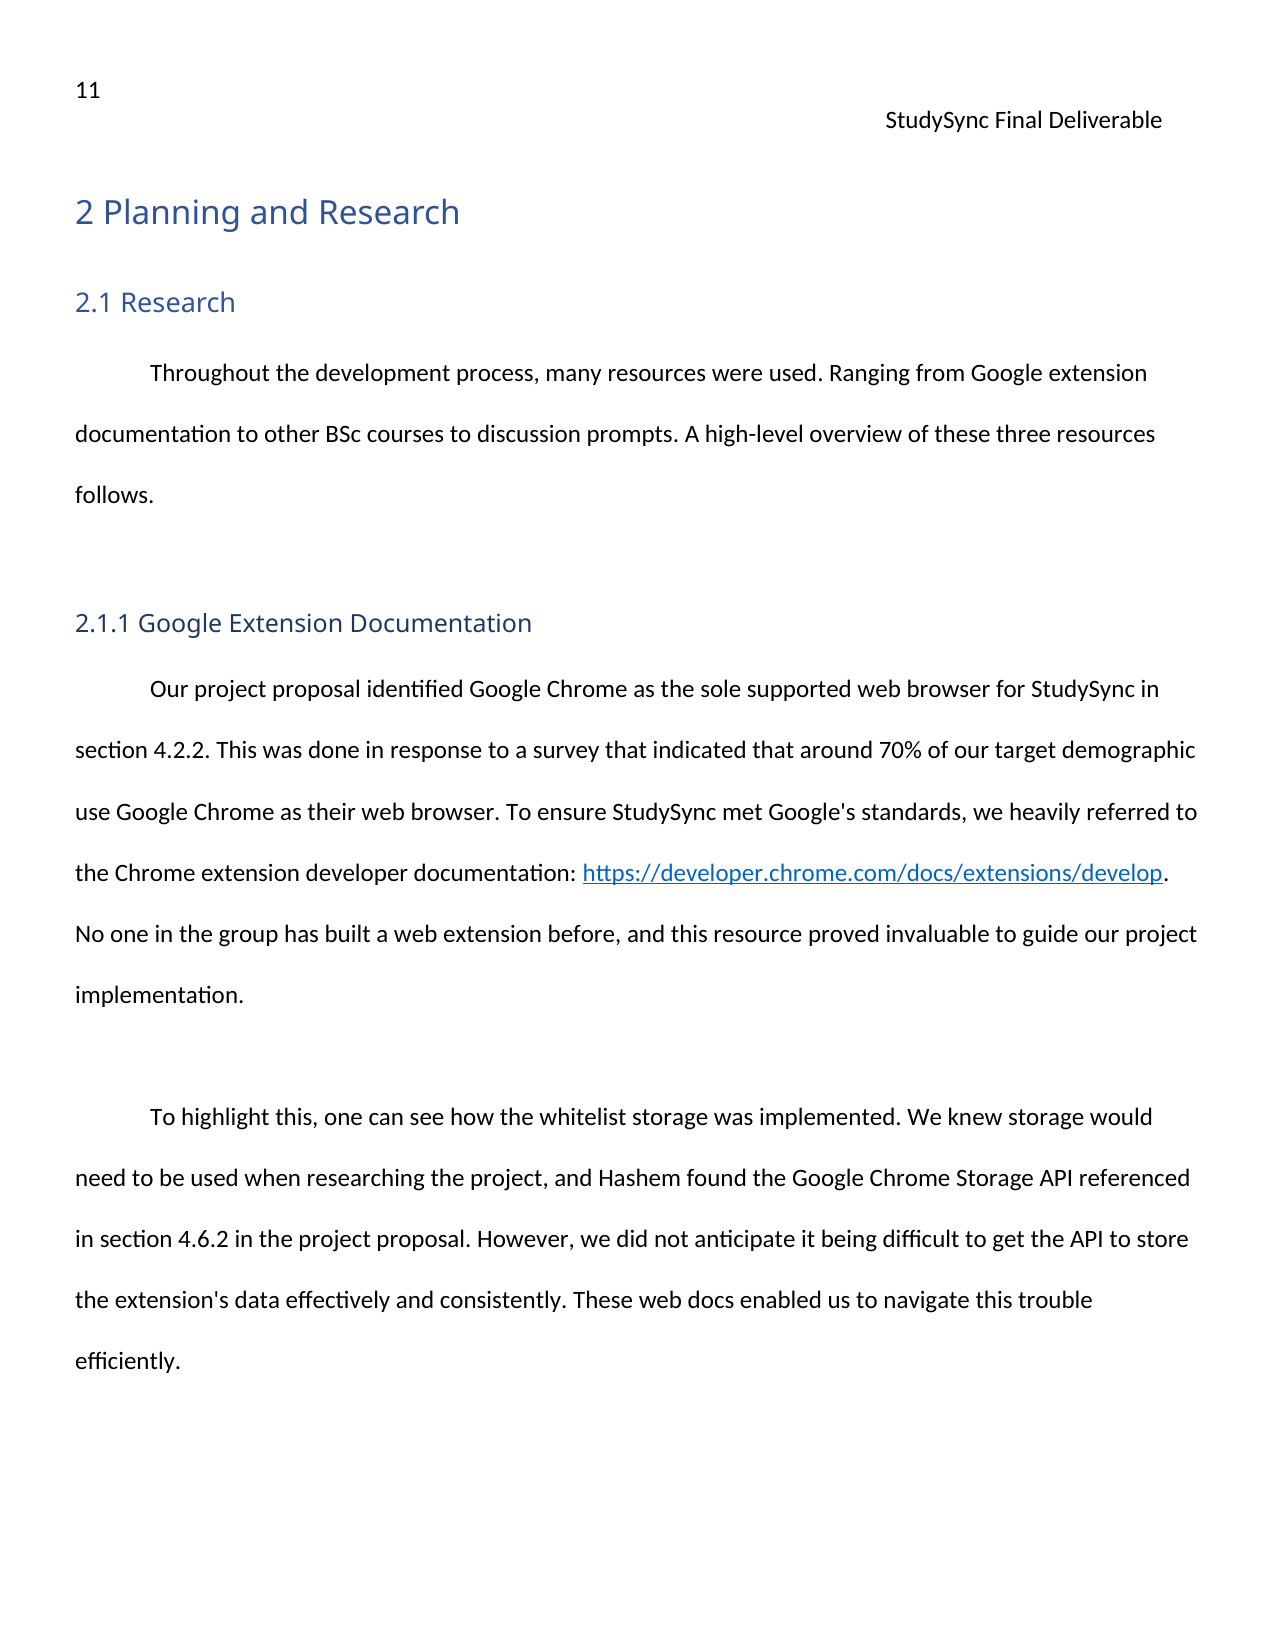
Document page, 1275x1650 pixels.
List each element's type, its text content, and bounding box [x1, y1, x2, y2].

text To highlight this, one can see how the whitelist storage was implemented. We knew storage would need to be used when researching the project, and Hashem found the Google Chrome Storage API referenced in section 4.6.2 in the project proposal. However, we did not anticipate it being difficult to get the API to store the extension's data effectively and consistently. These web docs enabled us to navigate this trouble efficiently. [75, 1101, 1200, 1376]
subtitle 2 Planning and Research [75, 188, 1200, 234]
text Throughout the development process, many resources were used. Ranging from Google extension documentation to other BSc courses to discussion prompts. A high-level overview of these three resources follows. [75, 357, 1200, 510]
text Our project proposal identified Google Chrome as the sole supported web browser for StudySync in section 4.2.2. This was done in response to a survey that indicated that around 70% of our target demographic use Google Chrome as their web browser. To ensure StudySync met Google's standards, we heavily referred to the Chrome extension developer documentation: https://developer.chrome.com/docs/extensions/develop. No one in the group has built a web extension before, and this resource proved invaluable to guide our project implementation. [75, 674, 1200, 1009]
subtitle 2.1.1 Google Extension Documentation [75, 606, 1200, 639]
subtitle 2.1 Research [75, 283, 1200, 320]
